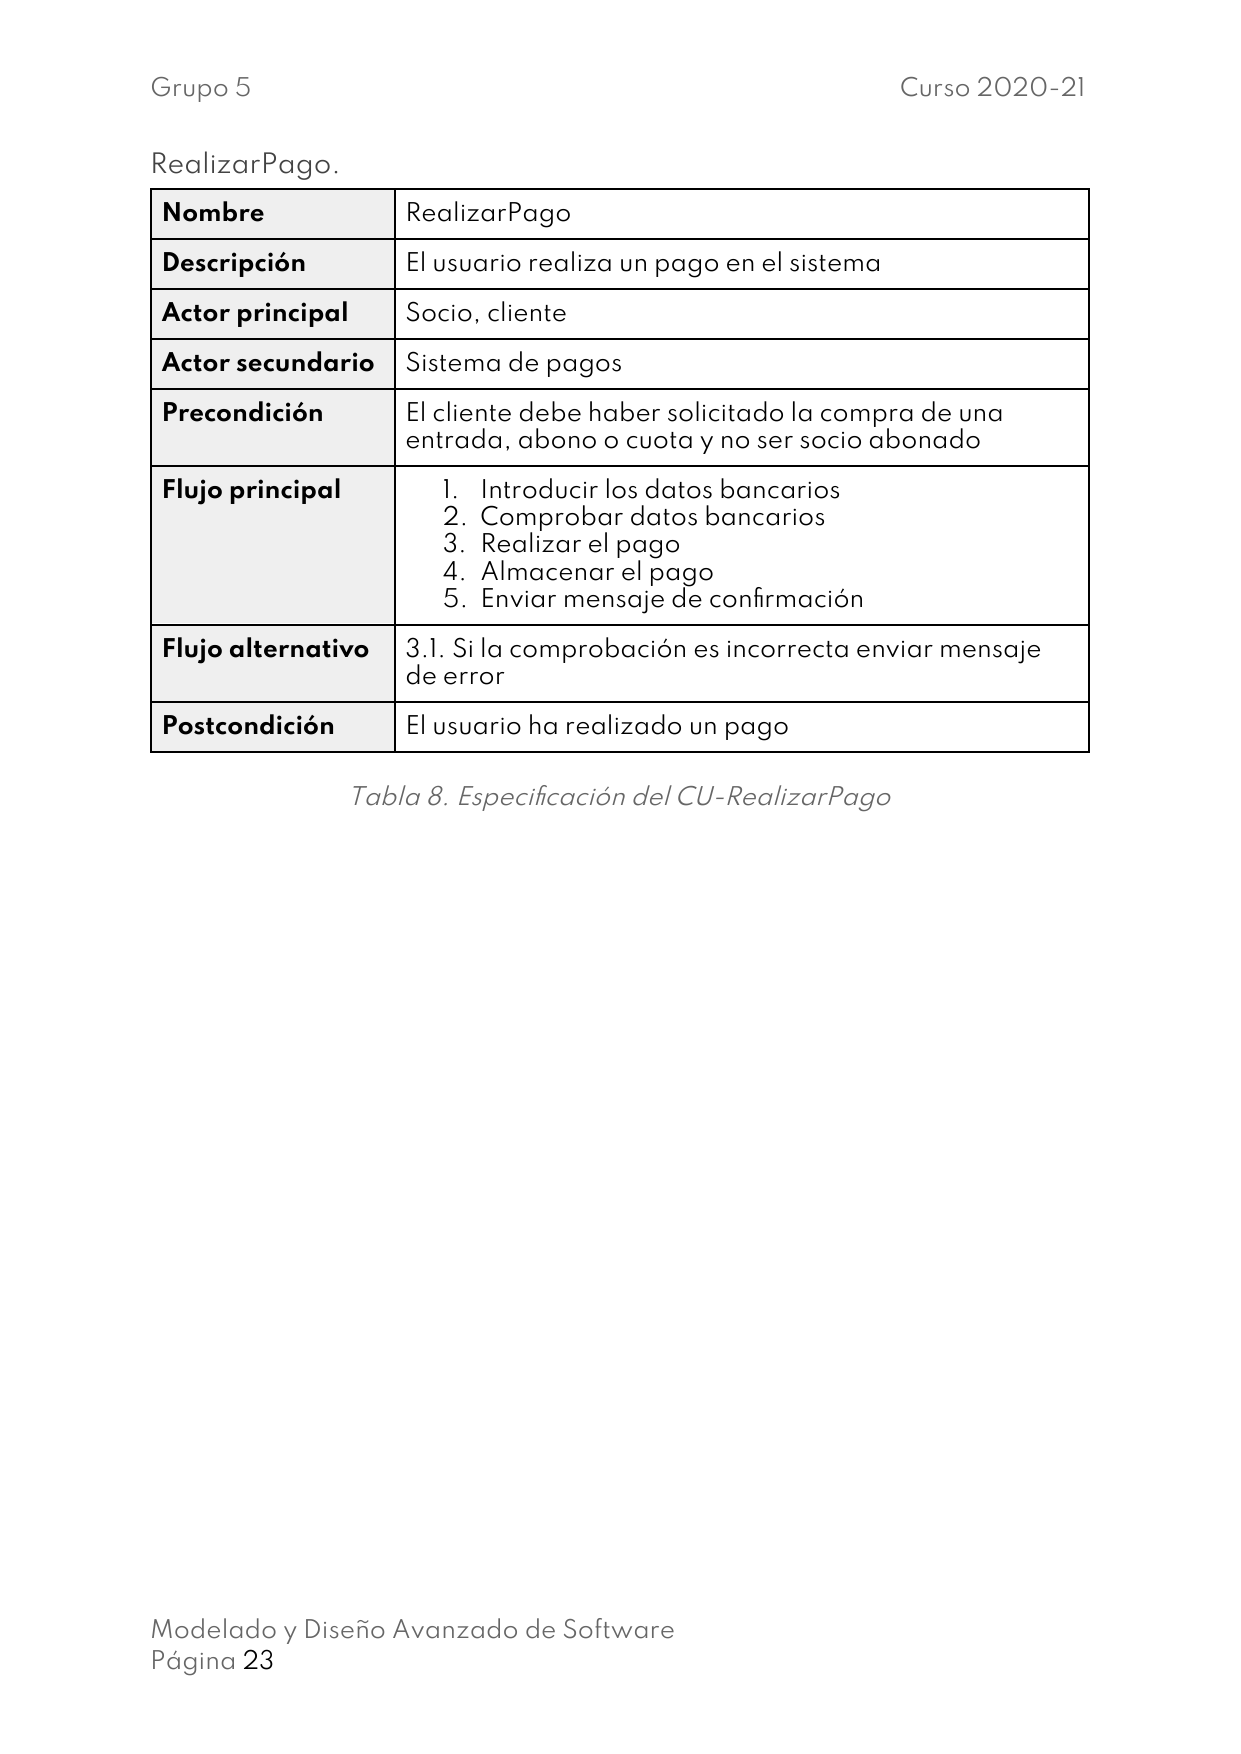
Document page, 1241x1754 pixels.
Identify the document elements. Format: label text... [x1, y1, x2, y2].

table_header RealizarPago [396, 190, 1088, 238]
table_cell 3.1. Si la comprobación es incorrecta enviar mensaje de error [396, 626, 1088, 701]
table_cell Descripción [152, 240, 394, 288]
table_cell Precondición [152, 390, 394, 465]
subtitle RealizarPago. [150, 150, 1090, 180]
table_cell El cliente debe haber solicitado la compra de una entrada, abono o cuota y no ser socio abonado [396, 390, 1088, 465]
table_header Nombre [152, 190, 394, 238]
table_cell El usuario ha realizado un pago [396, 703, 1088, 751]
table_cell Postcondición [152, 703, 394, 751]
table_cell Introducir los datos bancarios Comprobar datos bancarios Realizar el pago Almacenar el pago Enviar mensaje de confirmación [396, 467, 1088, 623]
text Tabla 8. Especificación del CU-RealizarPago [150, 784, 1090, 811]
table_cell Flujo alternativo [152, 626, 394, 701]
table_cell Actor secundario [152, 340, 394, 388]
table_cell Sistema de pagos [396, 340, 1088, 388]
table_cell Socio, cliente [396, 290, 1088, 338]
table_cell Actor principal [152, 290, 394, 338]
table_cell Flujo principal [152, 467, 394, 623]
table_cell El usuario realiza un pago en el sistema [396, 240, 1088, 288]
